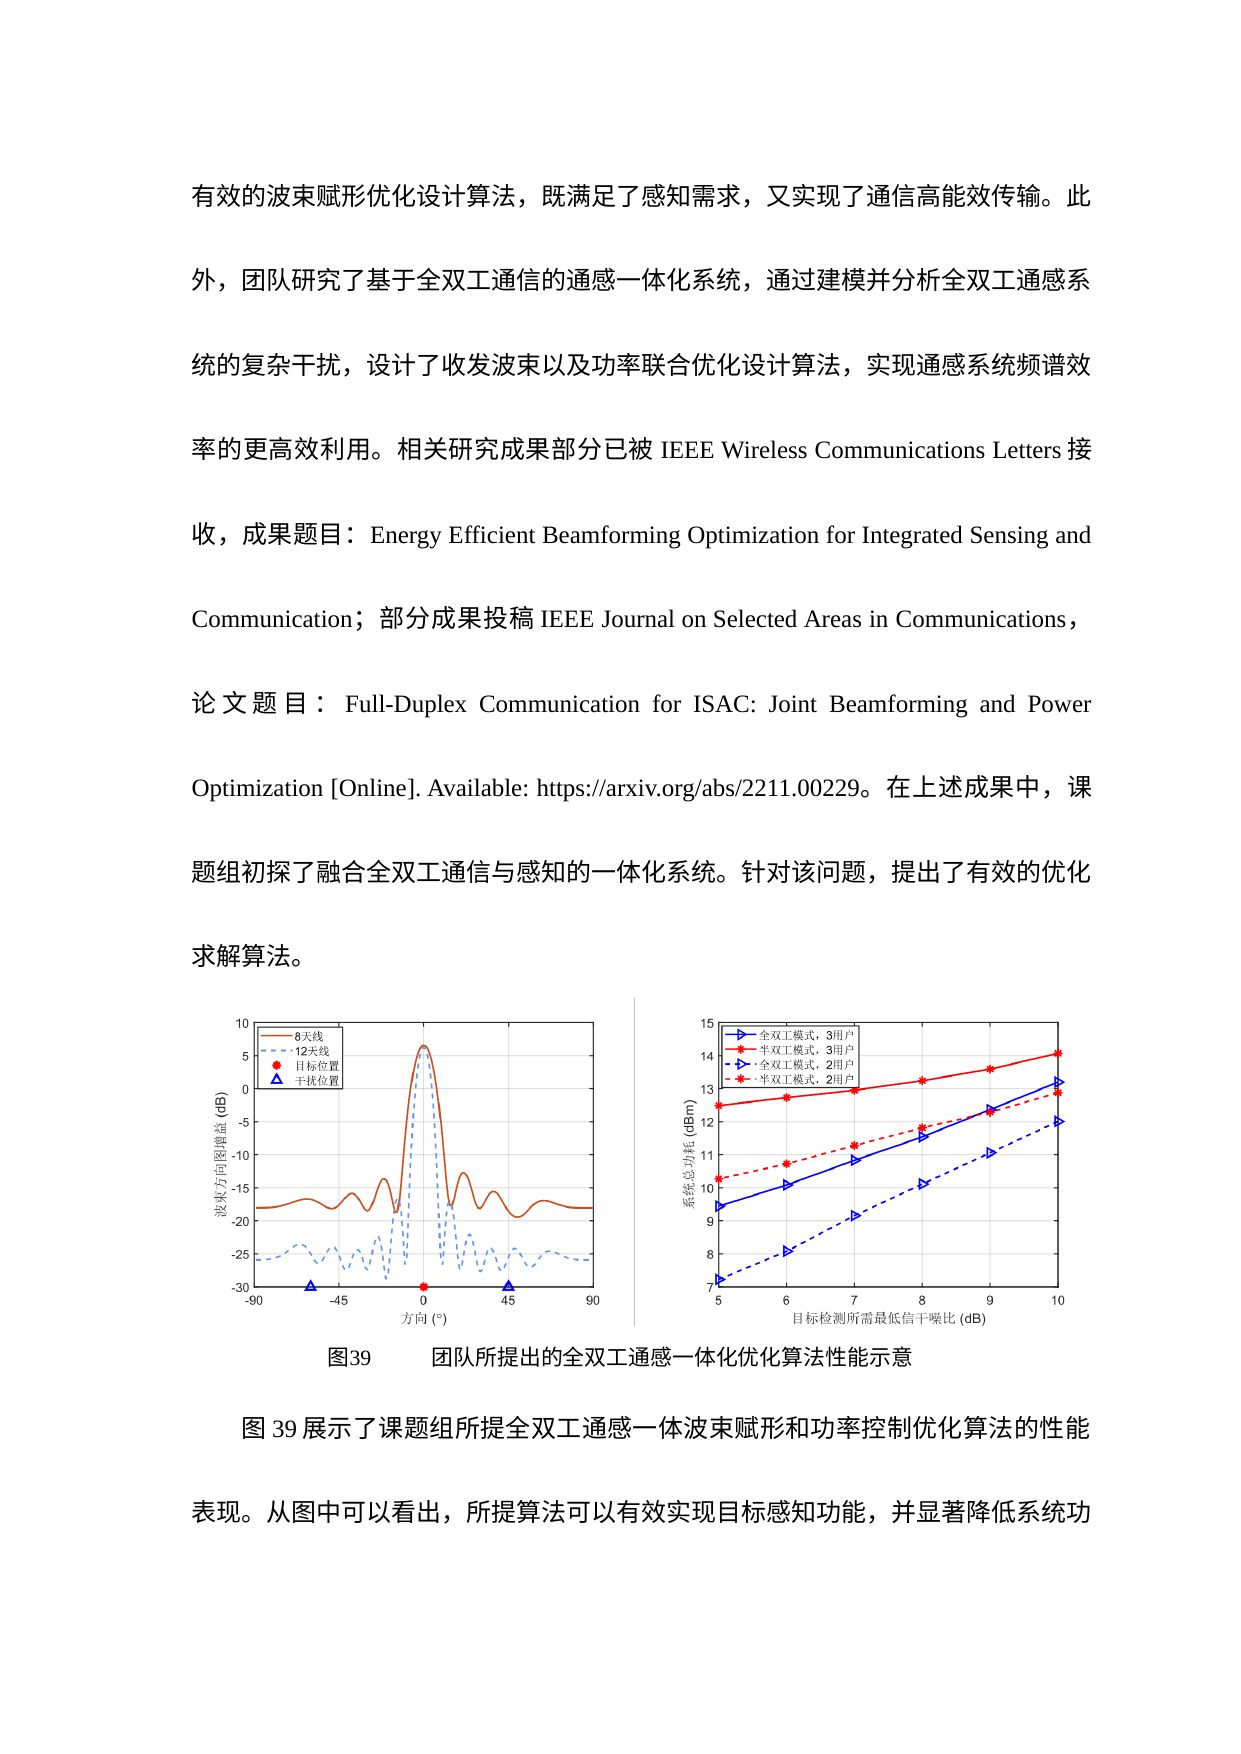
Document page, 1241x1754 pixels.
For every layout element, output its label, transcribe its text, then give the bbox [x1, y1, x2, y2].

picture [197, 998, 1099, 1326]
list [148, 162, 1092, 987]
list 团队所提出的全双工通感一体化优化算法性能示意 [148, 1340, 1092, 1372]
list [191, 1394, 1092, 1543]
